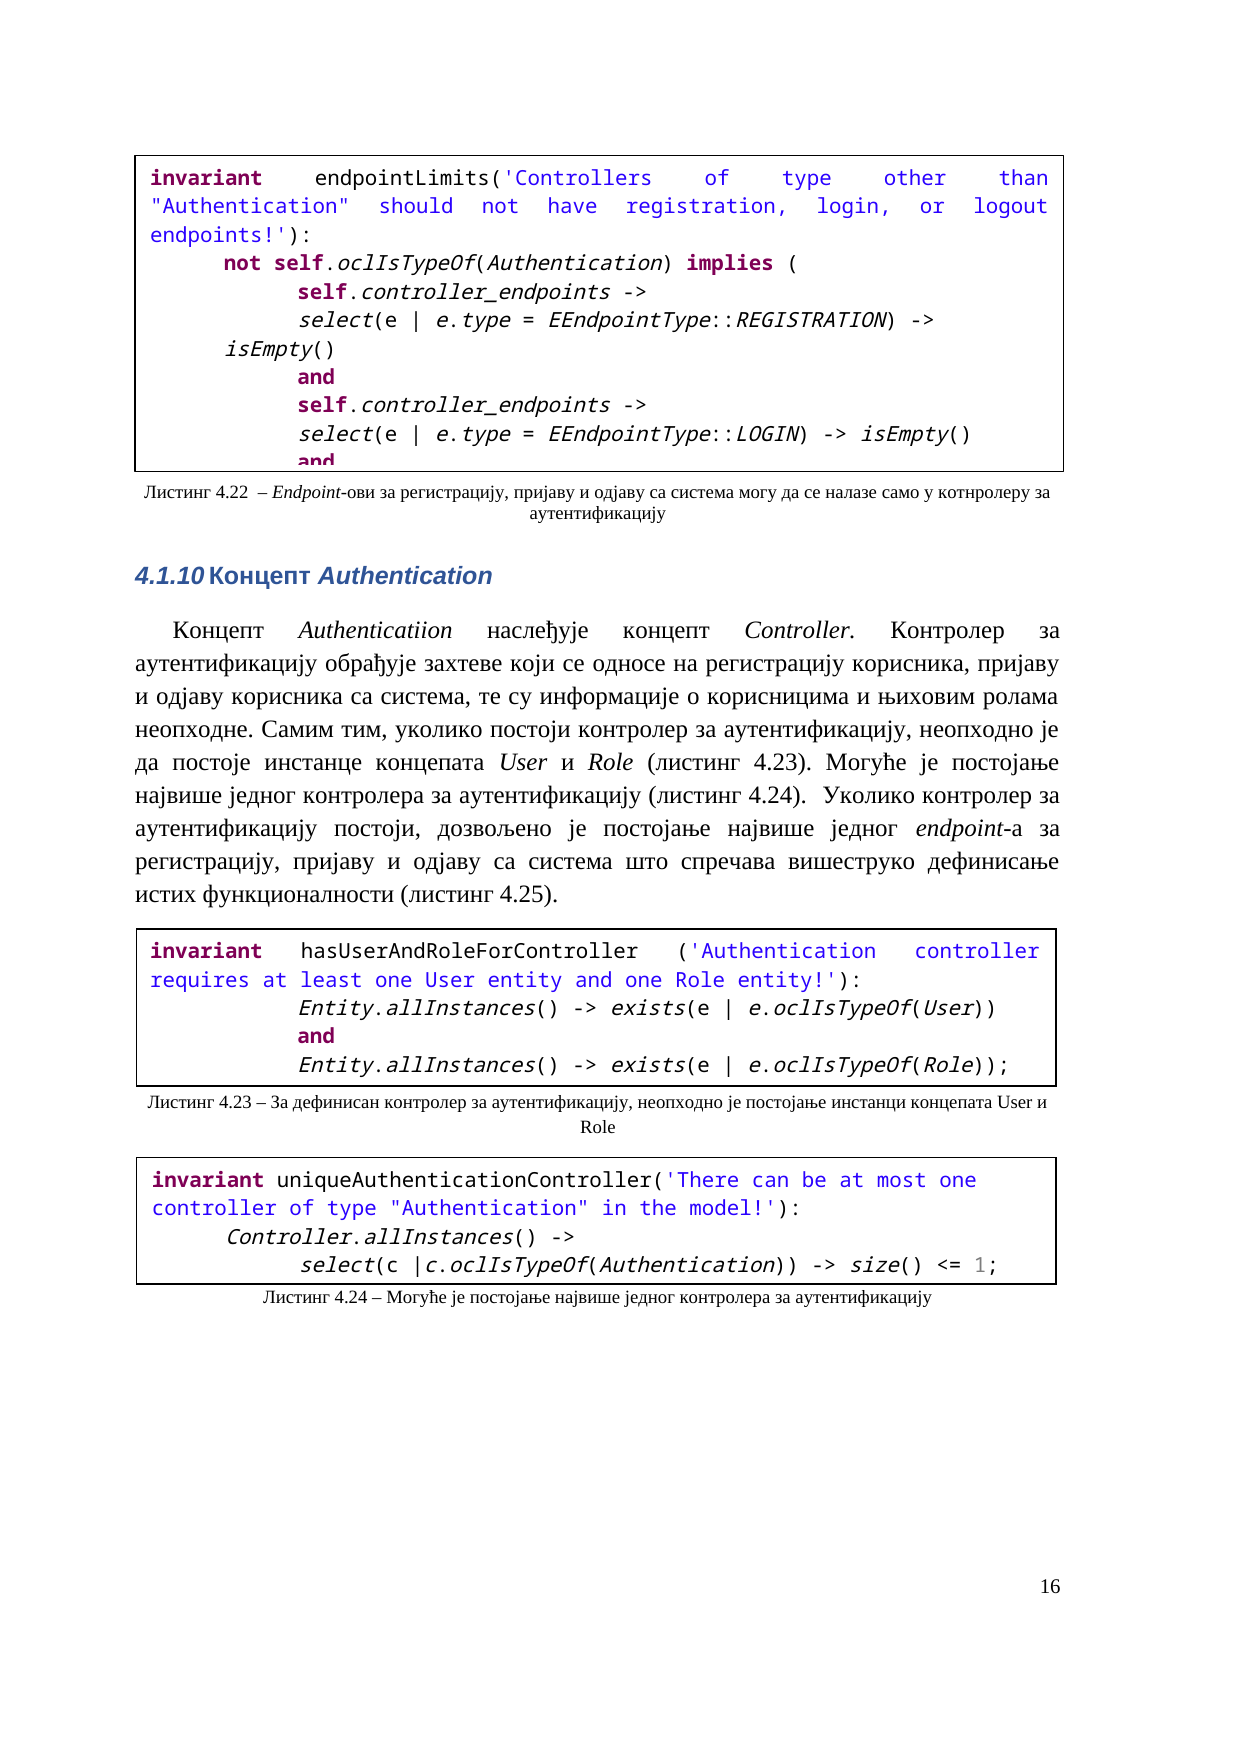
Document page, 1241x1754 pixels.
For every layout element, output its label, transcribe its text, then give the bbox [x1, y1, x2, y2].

text Листинг 4.24 – Могуће је постојање највише једног контролера за аутентификацију [135, 1158, 1060, 1307]
subtitle Концепт Authentication [135, 561, 1060, 590]
text Листинг 4.23 – За дефинисан контролер за аутентификацију, неопходно је постојање инстанци концепата User и Role [135, 929, 1060, 1138]
text Листинг 4.22 – Endpoint-ови за регистрацију, пријаву и одјаву са система могу да се налазе само у котнролеру за аутентификацију [135, 481, 1060, 524]
text Концепт Authenticatiion наслеђује концепт Controller. Контролер за аутентификацију обрађује захтеве који се односе на регистрацију корисника, пријаву и одјаву корисника са система, те су информације о корисницима и њиховим ролама неопходне. Самим тим, уколико постоји контролер за аутентификацију, неопходно је да постоје инстанце концепата User и Role (листинг 4.23). Могуће је постојање највише једног контролера за аутентификацију (листинг 4.24). Уколико контролер за аутентификацију постоји, дозвољено је постојање највише једног endpoint-a за регистрацију, пријаву и одјаву са система што спречава вишеструко дефинисање истих функционалности (листинг 4.25). [135, 615, 1060, 908]
